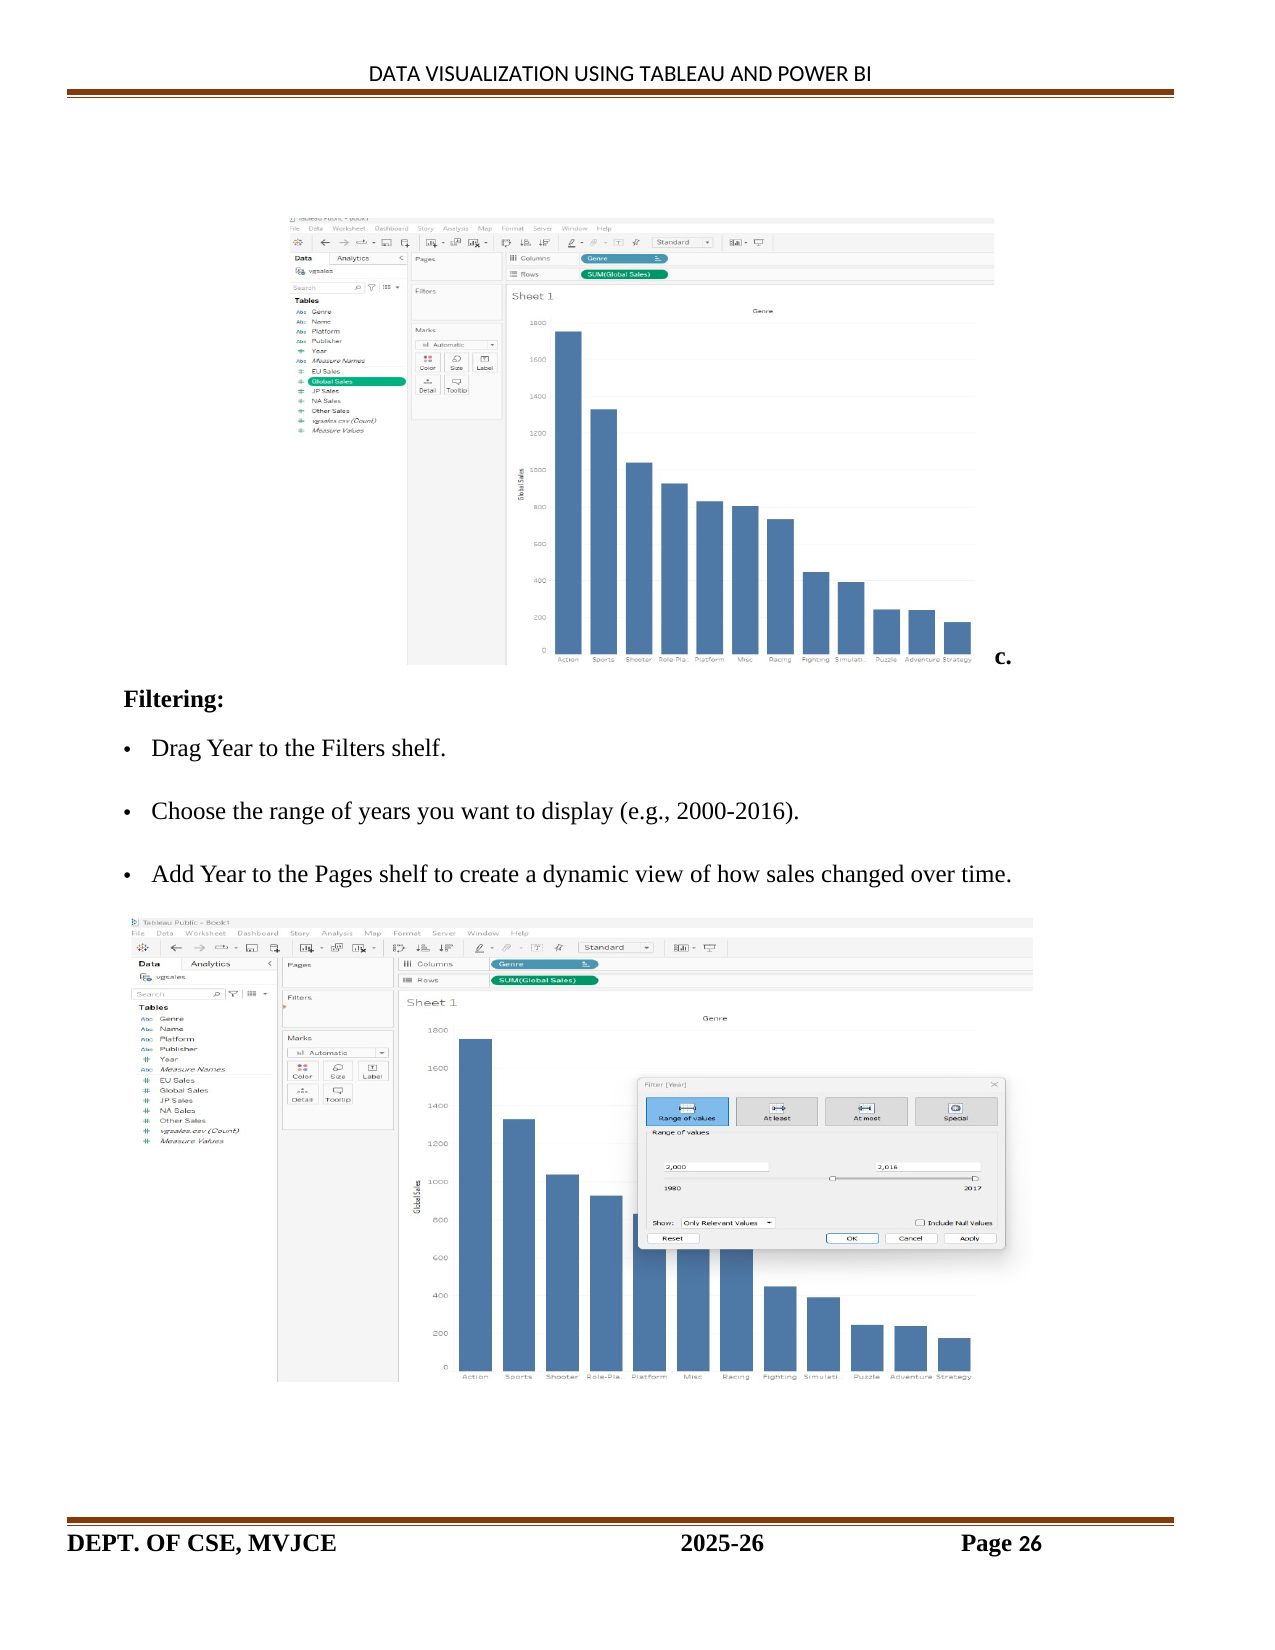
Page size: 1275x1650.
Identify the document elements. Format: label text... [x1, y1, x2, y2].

list Add Year to the Pages shelf to create a dynamic view of how sales changed over time. [123, 859, 1162, 888]
picture [131, 918, 1033, 1382]
list Choose the range of years you want to display (e.g., 2000-2016). [123, 796, 1162, 825]
list Drag Year to the Filters shelf. [123, 733, 1162, 761]
picture [289, 218, 995, 665]
